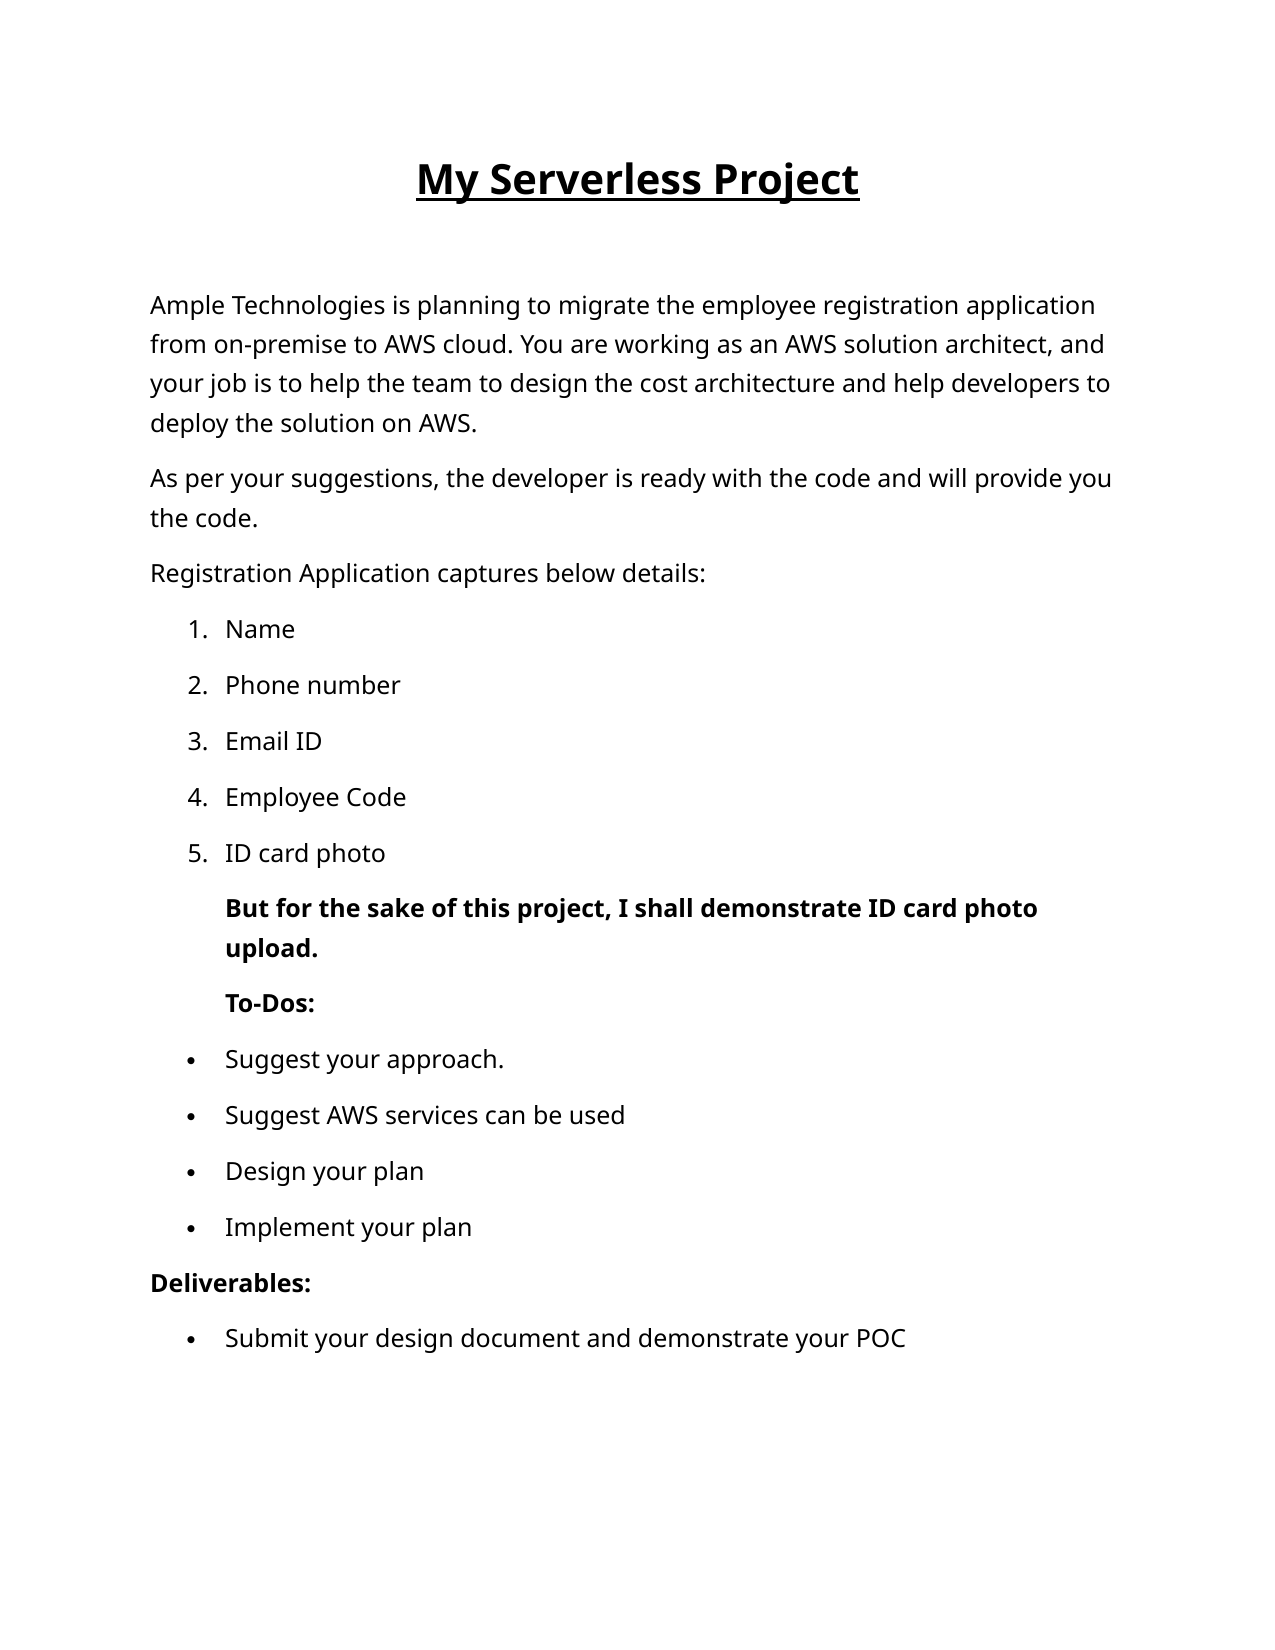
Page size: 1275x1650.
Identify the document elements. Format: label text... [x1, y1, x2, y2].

text To-Dos: [225, 986, 1125, 1020]
text My Serverless Project [150, 150, 1125, 207]
list Submit your design document and demonstrate your POC [187, 1321, 1125, 1355]
list Email ID [187, 723, 1125, 758]
list Suggest your approach. [187, 1042, 1125, 1076]
text Deliverables: [150, 1265, 1125, 1299]
list ID card photo [187, 835, 1125, 869]
list Design your plan [187, 1153, 1125, 1188]
list Suggest AWS services can be used [187, 1098, 1125, 1132]
text As per your suggestions, the developer is ready with the code and will provide you the code. [150, 461, 1125, 534]
list Employee Code [187, 779, 1125, 813]
list Phone number [187, 668, 1125, 702]
text Ample Technologies is planning to migrate the employee registration application from on-premise to AWS cloud. You are working as an AWS solution architect, and your job is to help the team to design the cost architecture and help developers to deploy the solution on AWS. [150, 288, 1125, 439]
text But for the sake of this project, I shall demonstrate ID card photo upload. [225, 891, 1125, 964]
text Registration Application captures below details: [150, 556, 1125, 590]
list Implement your plan [187, 1209, 1125, 1243]
list Name [187, 612, 1125, 646]
